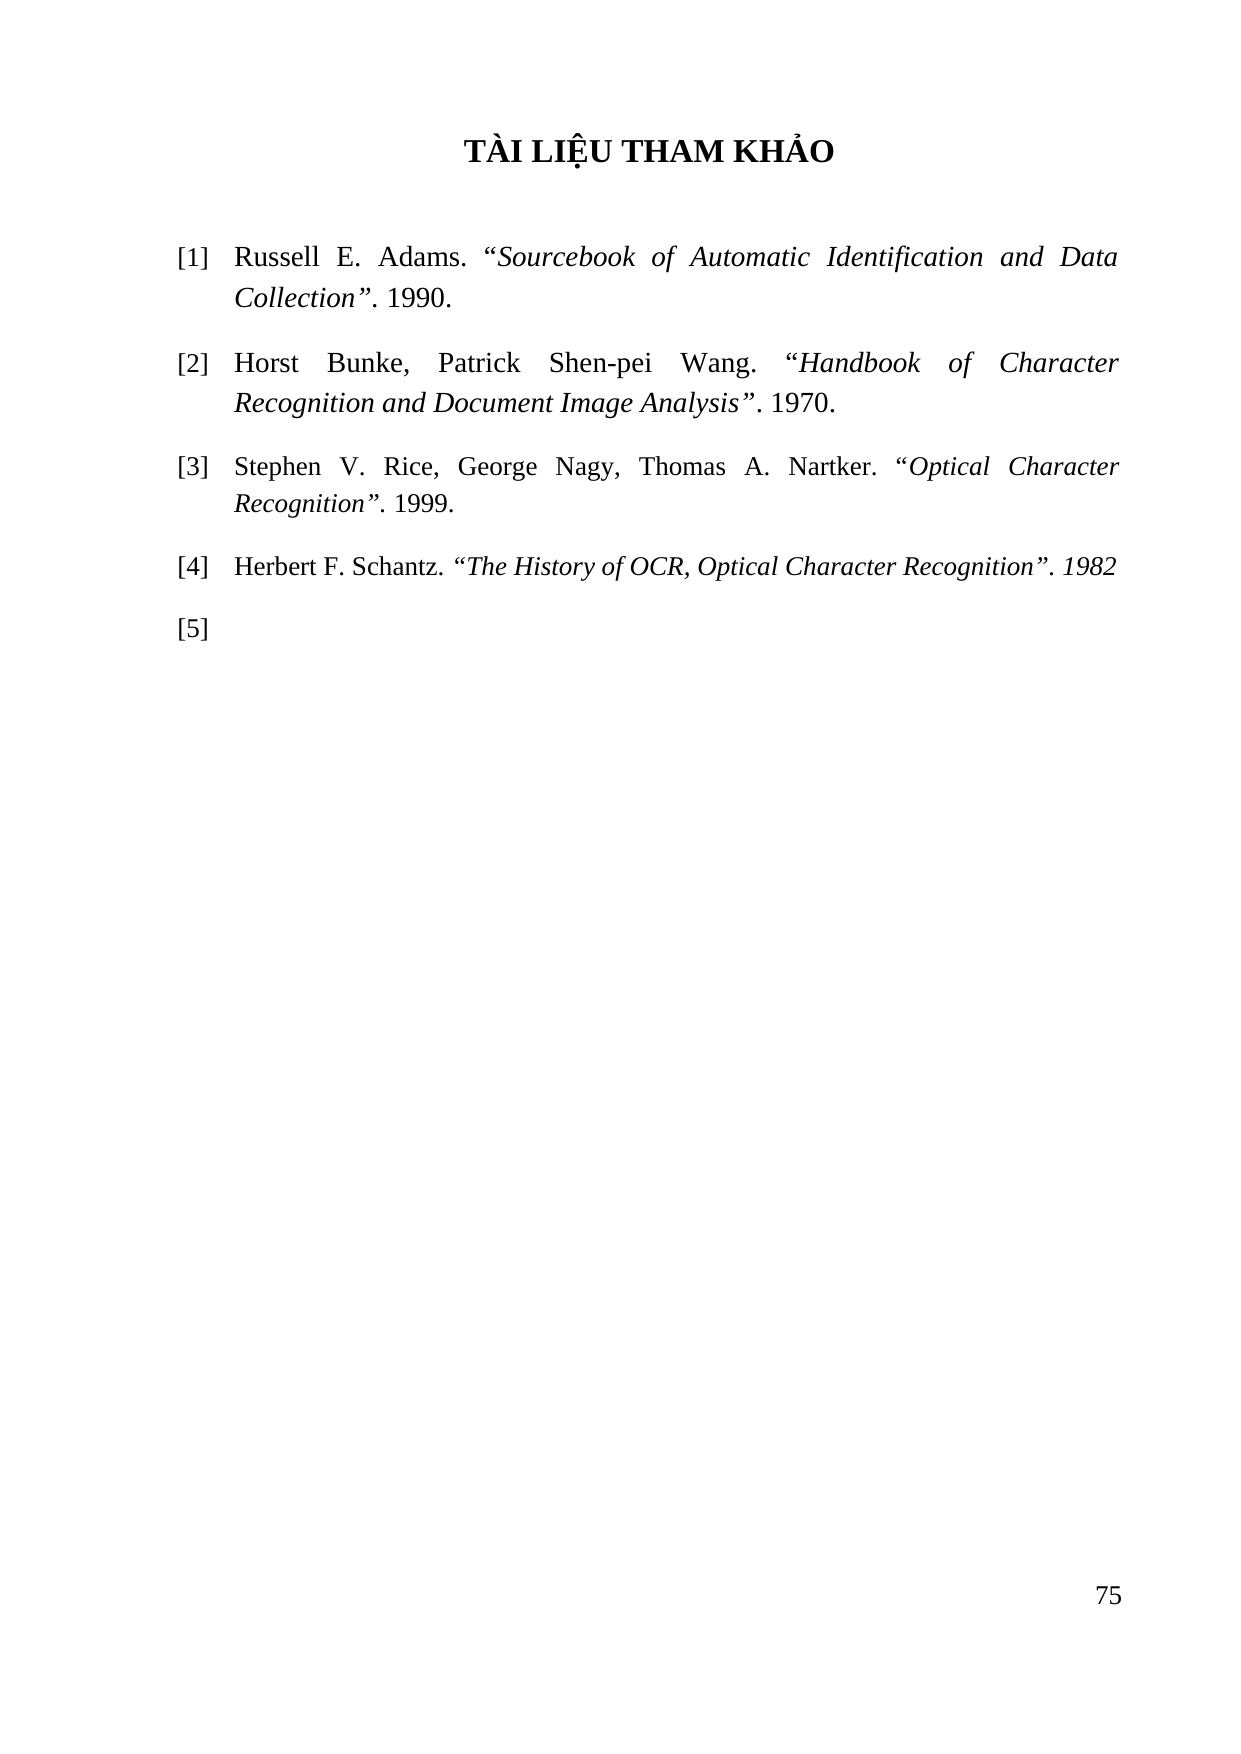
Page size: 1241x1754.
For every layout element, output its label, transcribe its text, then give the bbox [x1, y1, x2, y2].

list Horst Bunke, Patrick Shen-pei Wang. “Handbook of Character Recognition and Document Image Analysis”. 1970. [177, 345, 1122, 419]
list Russell E. Adams. “Sourcebook of Automatic Identification and Data Collection”. 1990. [177, 239, 1122, 313]
list Stephen V. Rice, George Nagy, Thomas A. Nartker. “Optical Character Recognition”. 1999. [177, 450, 1122, 519]
subtitle TÀI LIỆU THAM KHẢO [177, 131, 1122, 169]
list Herbert F. Schantz. “The History of OCR, Optical Character Recognition”. 1982 [177, 550, 1122, 581]
